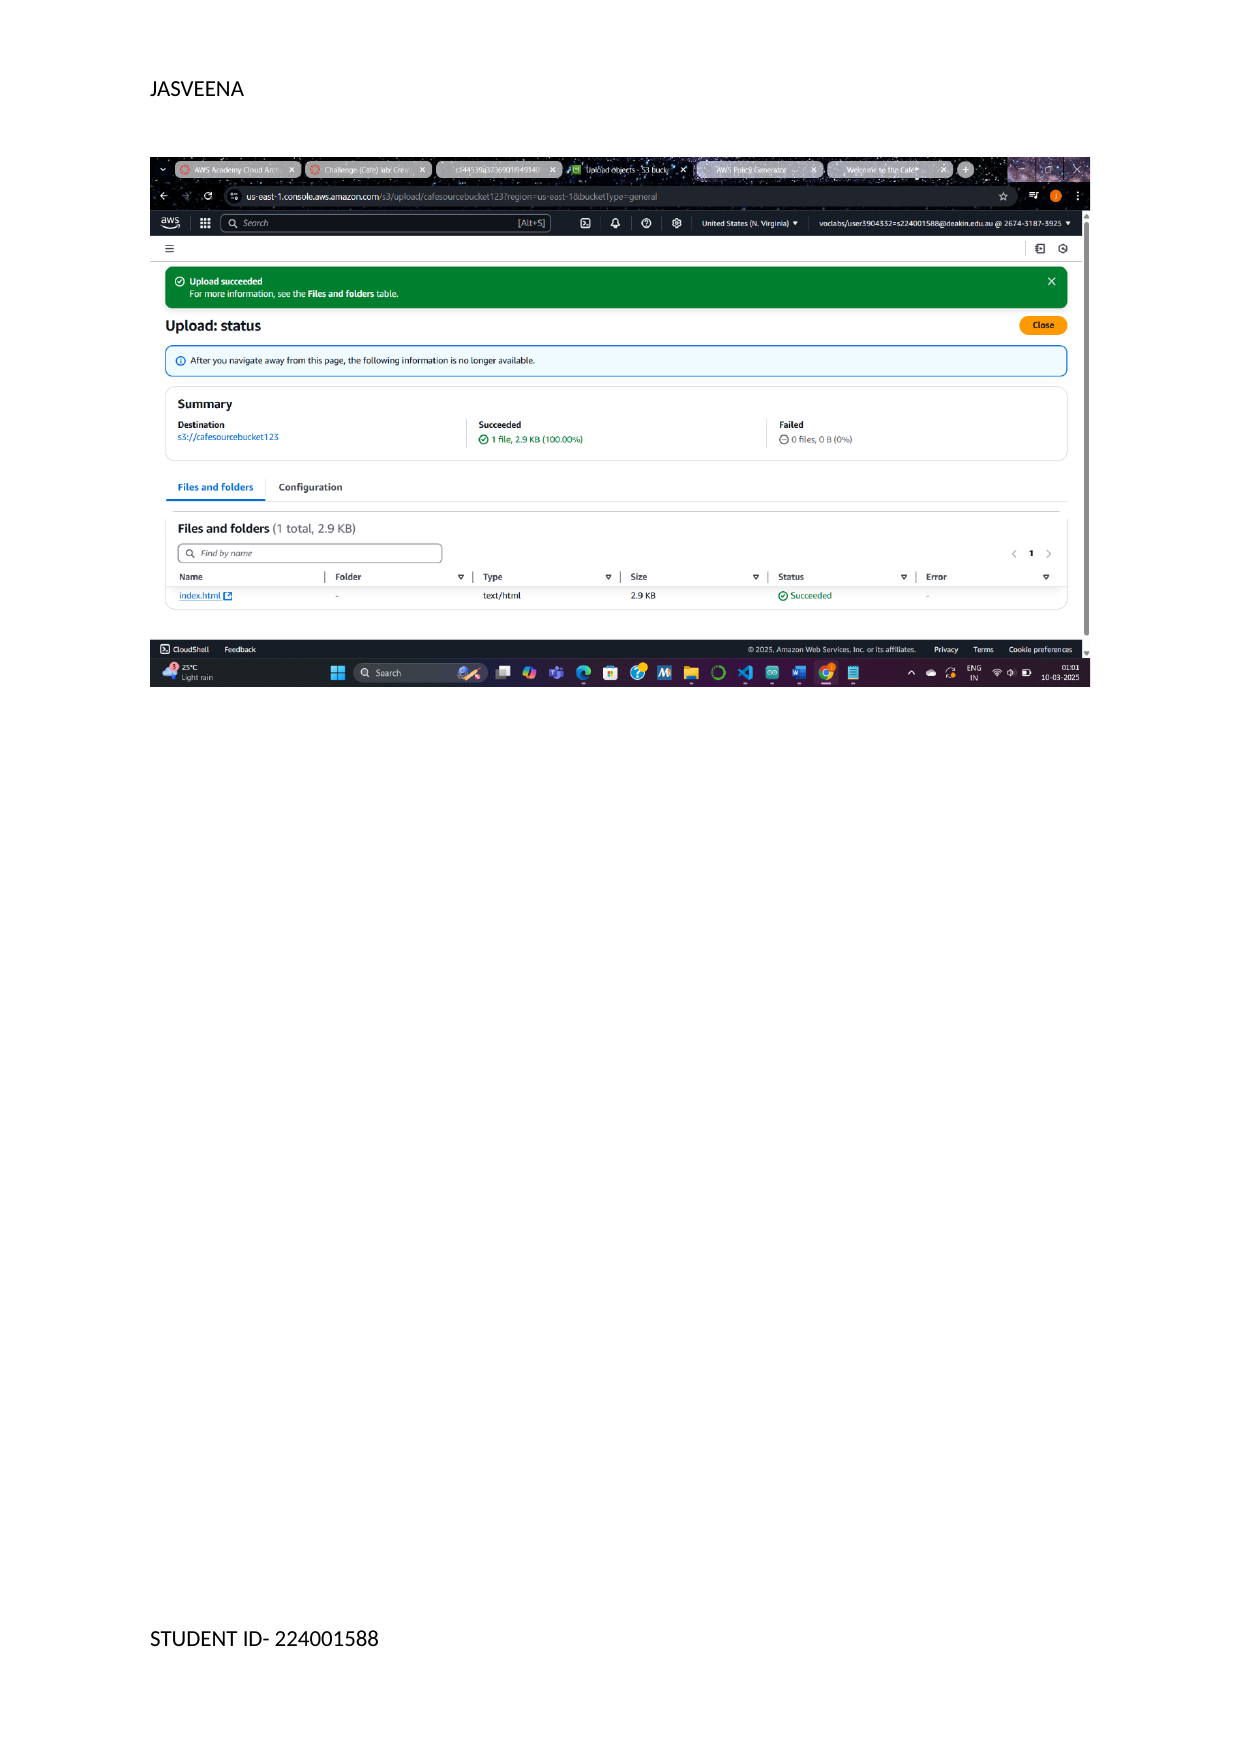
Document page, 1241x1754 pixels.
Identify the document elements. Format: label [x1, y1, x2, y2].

picture [150, 157, 1091, 687]
